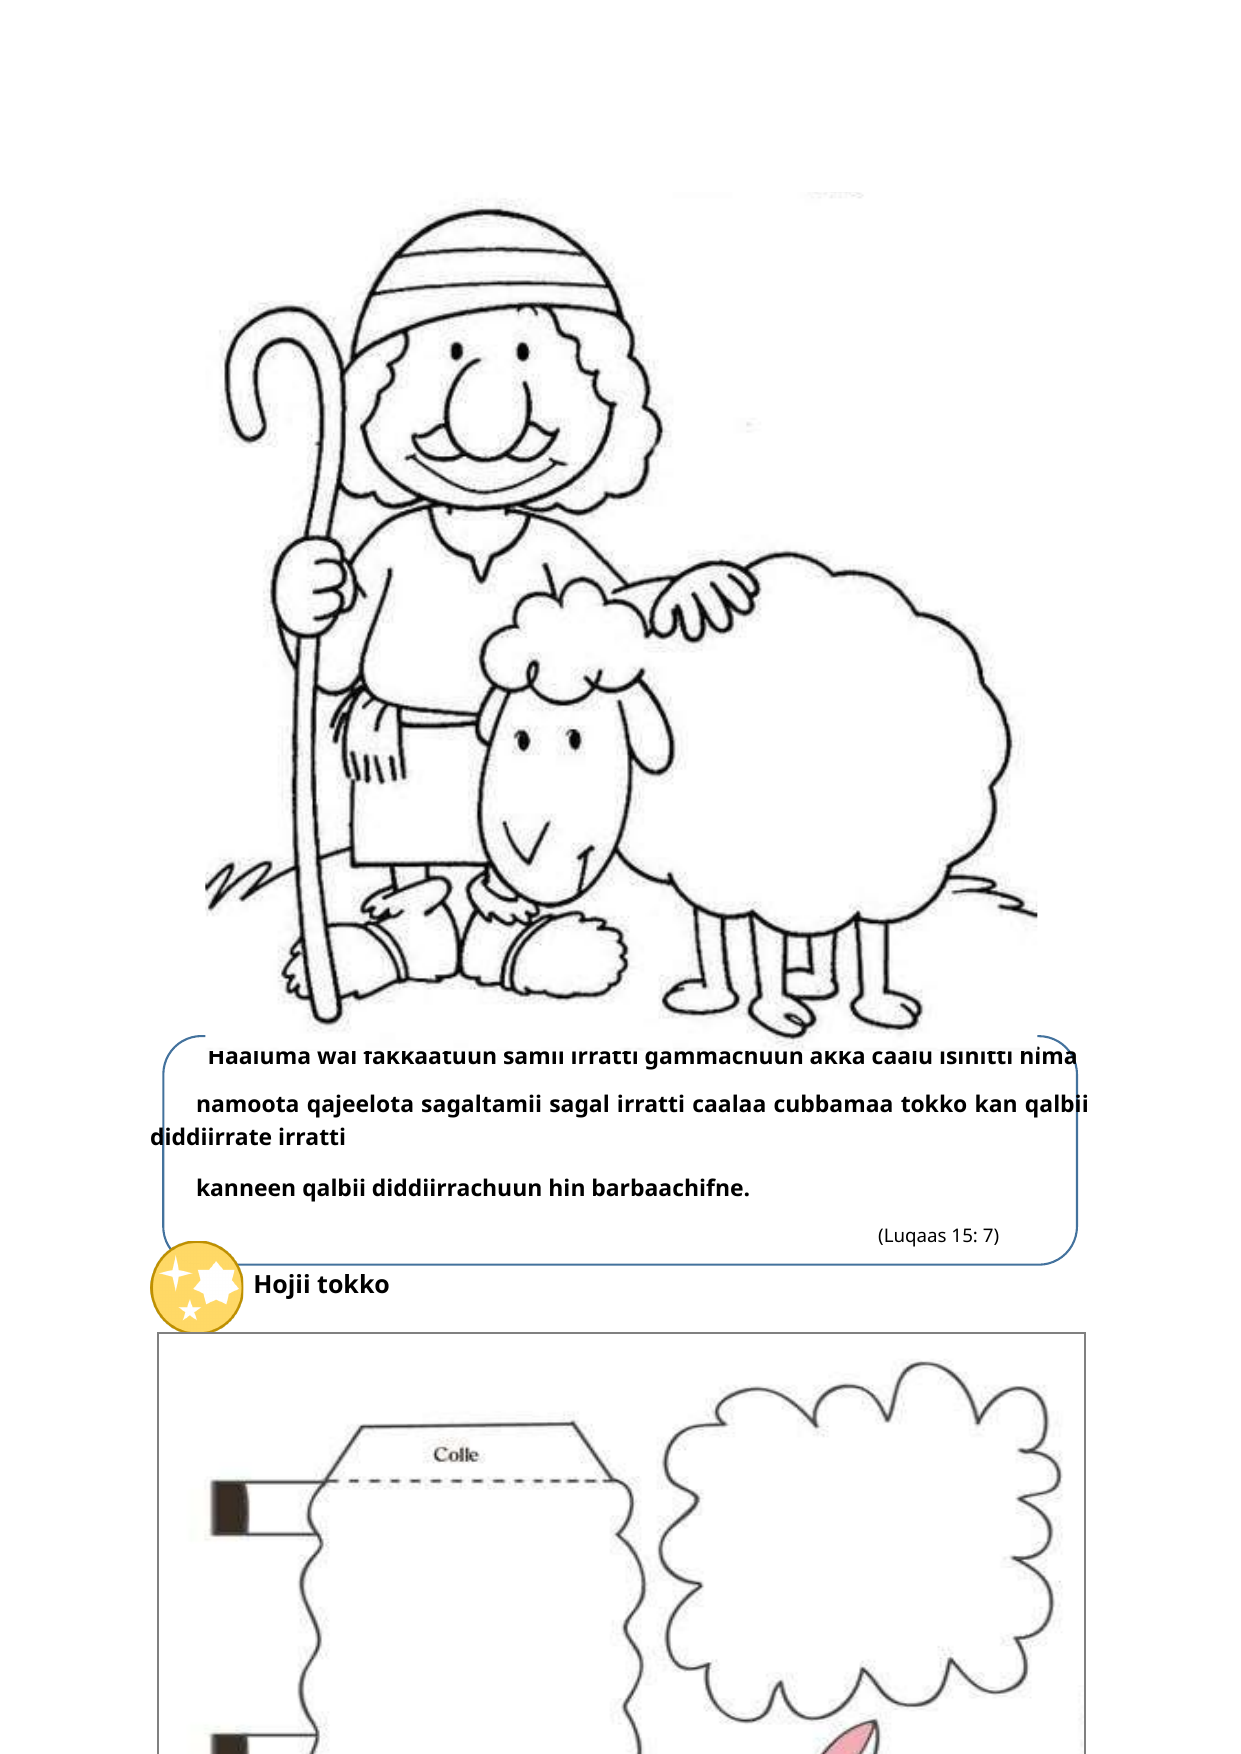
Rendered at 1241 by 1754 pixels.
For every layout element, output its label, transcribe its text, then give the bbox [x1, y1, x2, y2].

text Hojii tokko [244, 1267, 1090, 1301]
picture [159, 1334, 1084, 1754]
picture [150, 1241, 244, 1335]
text namoota qajeelota sagaltamii sagal irratti caalaa cubbamaa tokko kan qalbii diddiirrate irratti [150, 1088, 1090, 1153]
text Haaluma wal fakkaatuun samii irratti gammachuun akka caalu isinitti hima [150, 1040, 1090, 1071]
text (Luqaas 15: 7) [150, 1222, 1090, 1248]
picture [205, 192, 1038, 1051]
text kanneen qalbii diddiirrachuun hin barbaachifne. [150, 1172, 1090, 1203]
